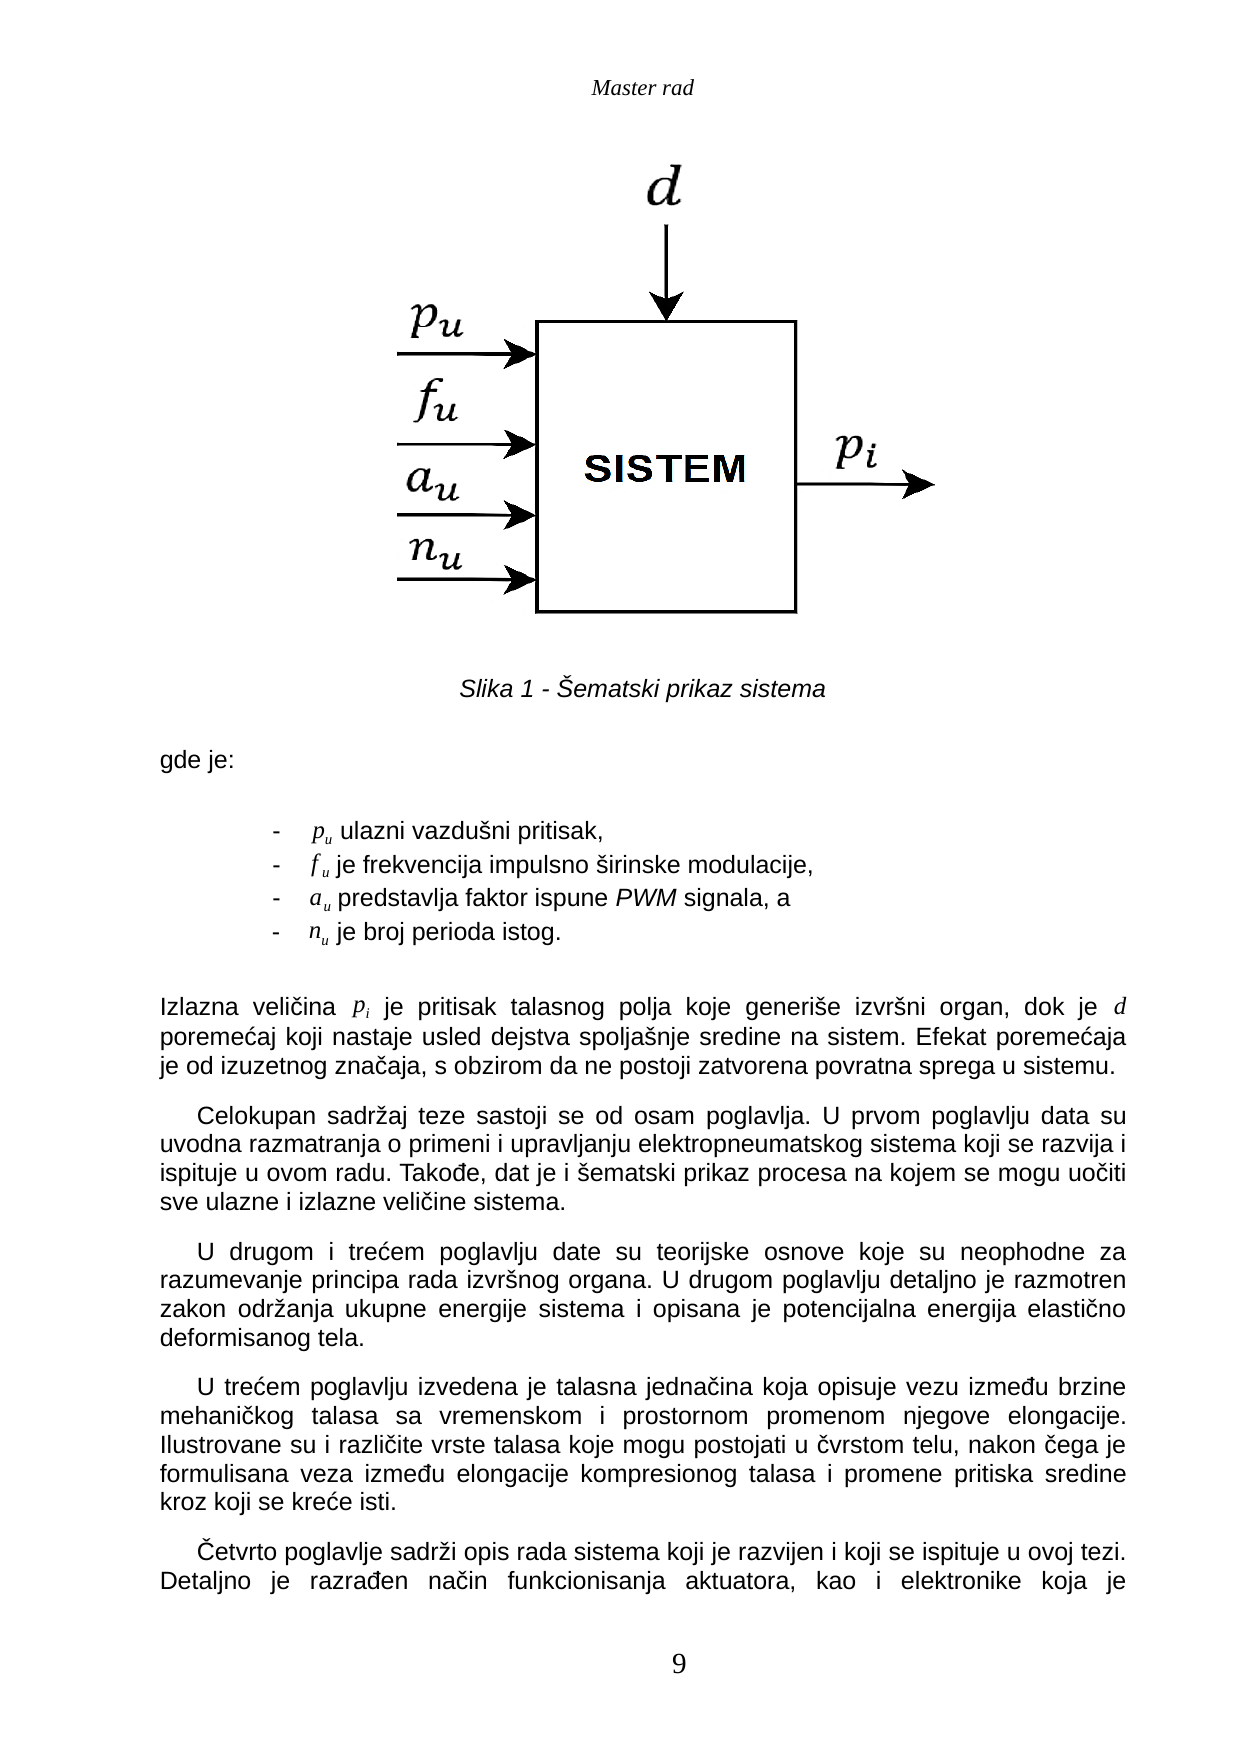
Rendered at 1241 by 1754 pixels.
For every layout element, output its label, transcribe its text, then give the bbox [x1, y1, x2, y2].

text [159, 1537, 1128, 1594]
list predstavlja faktor ispune PWM signala, a [272, 882, 1128, 916]
picture [364, 149, 960, 633]
list je broj perioda istog. [272, 916, 1128, 949]
text Celokupan sadržaj teze sastoji se od osam poglavlja. U prvom poglavlju data su uvodna razmatranja o primeni i upravljanju elektropneumatskog sistema koji se razvija i ispituje u ovom radu. Takođe, dat je i šematski prikaz procesa na kojem se mogu uočiti sve ulazne i izlazne veličine sistema. [159, 1101, 1128, 1216]
list je frekvencija impulsno širinske modulacije, [272, 849, 1128, 882]
text U drugom i trećem poglavlju date su teorijske osnove koje su neophodne za razumevanje principa rada izvršnog organa. U drugom poglavlju detaljno je razmotren zakon održanja ukupne energije sistema i opisana je potencijalna energija elastično deformisanog tela. [159, 1236, 1128, 1351]
list ulazni vazdušni pritisak, [272, 815, 1128, 849]
text U trećem poglavlju izvedena je talasna jednačina koja opisuje vezu između brzine mehaničkog talasa sa vremenskom i prostornom promenom njegove elongacije. Ilustrovane su i različite vrste talasa koje mogu postojati u čvrstom telu, nakon čega je formulisana veza između elongacije kompresionog talasa i promene pritiska sredine kroz koji se kreće isti. [159, 1372, 1128, 1516]
text Izlazna veličina je pritisak talasnog polja koje generiše izvršni organ, dok je poremećaj koji nastaje usled dejstva spoljašnje sredine na sistem. Efekat poremećaja je od izuzetnog značaja, s obzirom da ne postoji zatvorena povratna sprega u sistemu. [159, 991, 1128, 1080]
text gde je: [159, 745, 1128, 773]
text Slika 1 - Šematski prikaz sistema [159, 674, 1128, 703]
